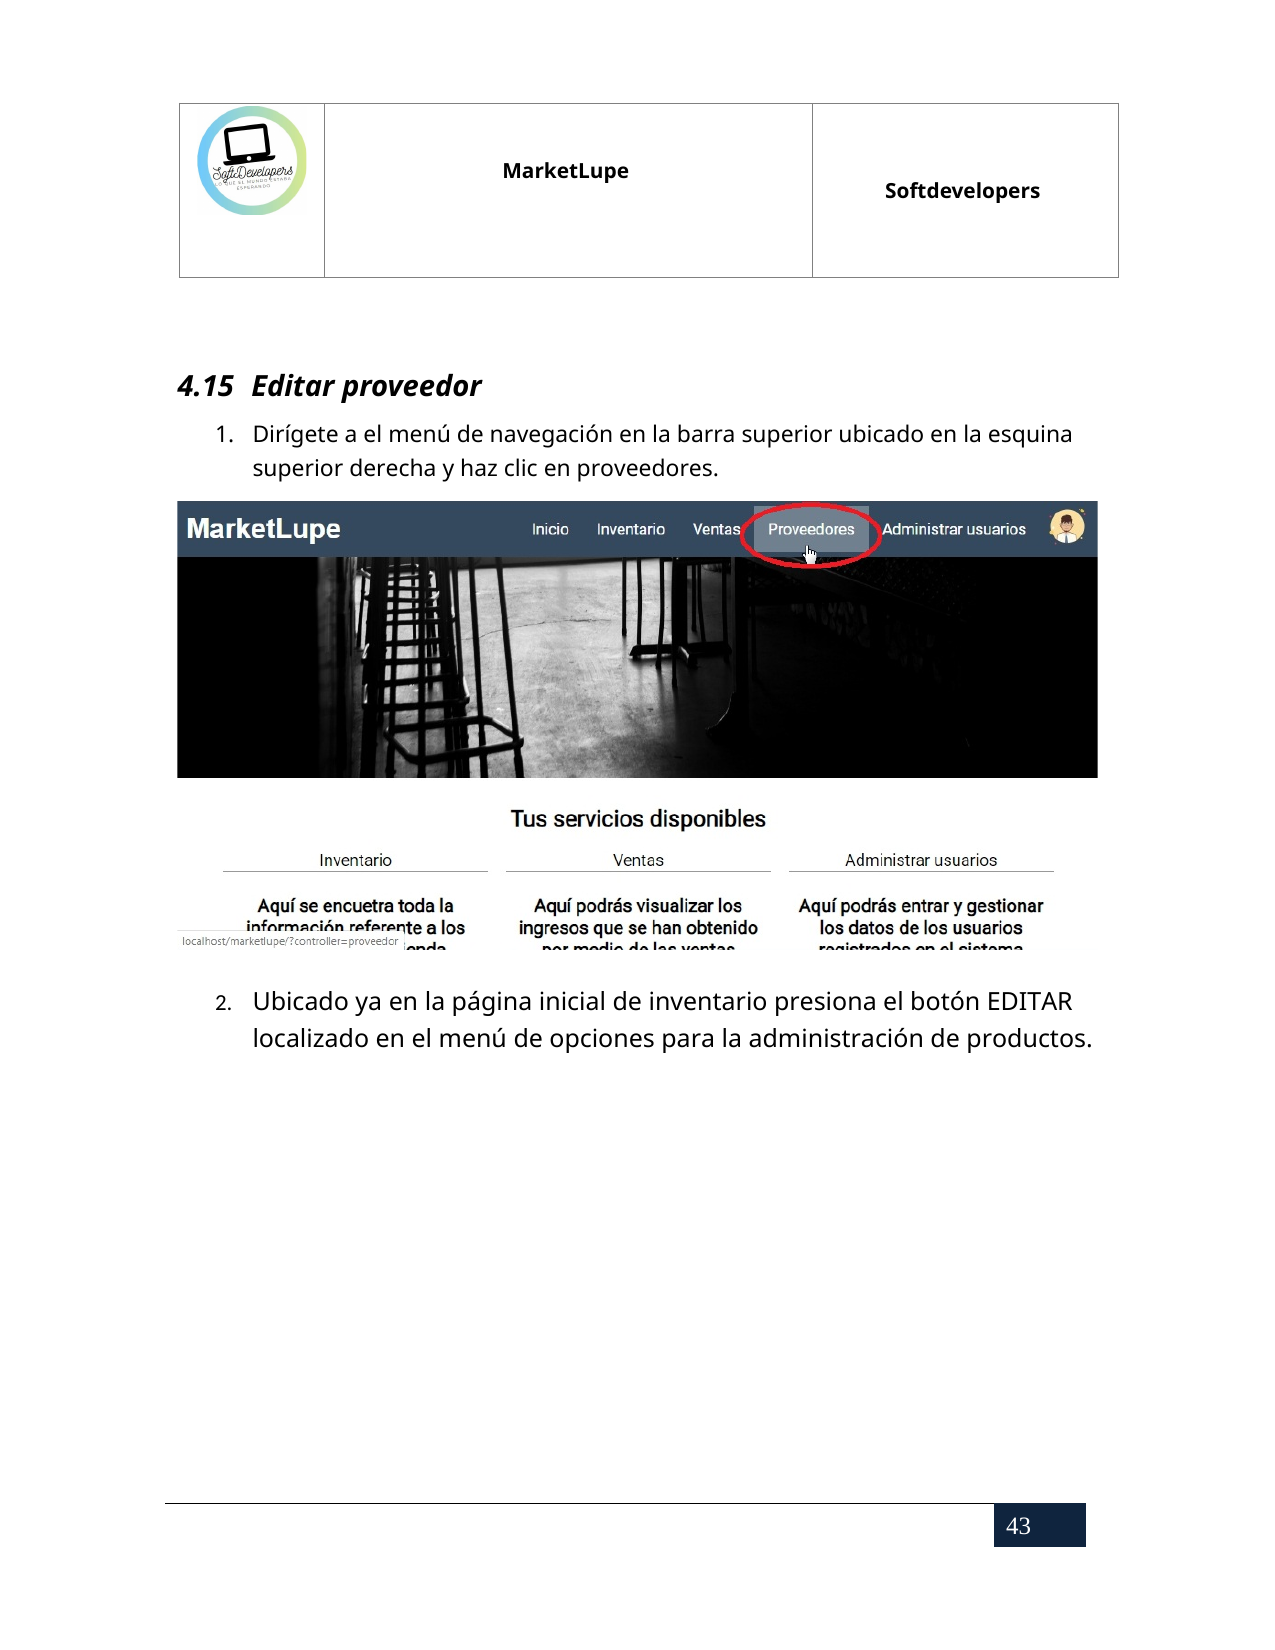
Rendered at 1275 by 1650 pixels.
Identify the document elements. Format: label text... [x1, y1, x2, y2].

picture [177, 501, 1098, 950]
list Dirígete a el menú de navegación en la barra superior ubicado en la esquina superior derecha y haz clic en proveedores. [215, 418, 1098, 483]
picture [197, 106, 307, 215]
subtitle Editar proveedor [177, 366, 1098, 405]
list Ubicado ya en la página inicial de inventario presiona el botón EDITAR localizado en el menú de opciones para la administración de productos. [215, 983, 1098, 1054]
